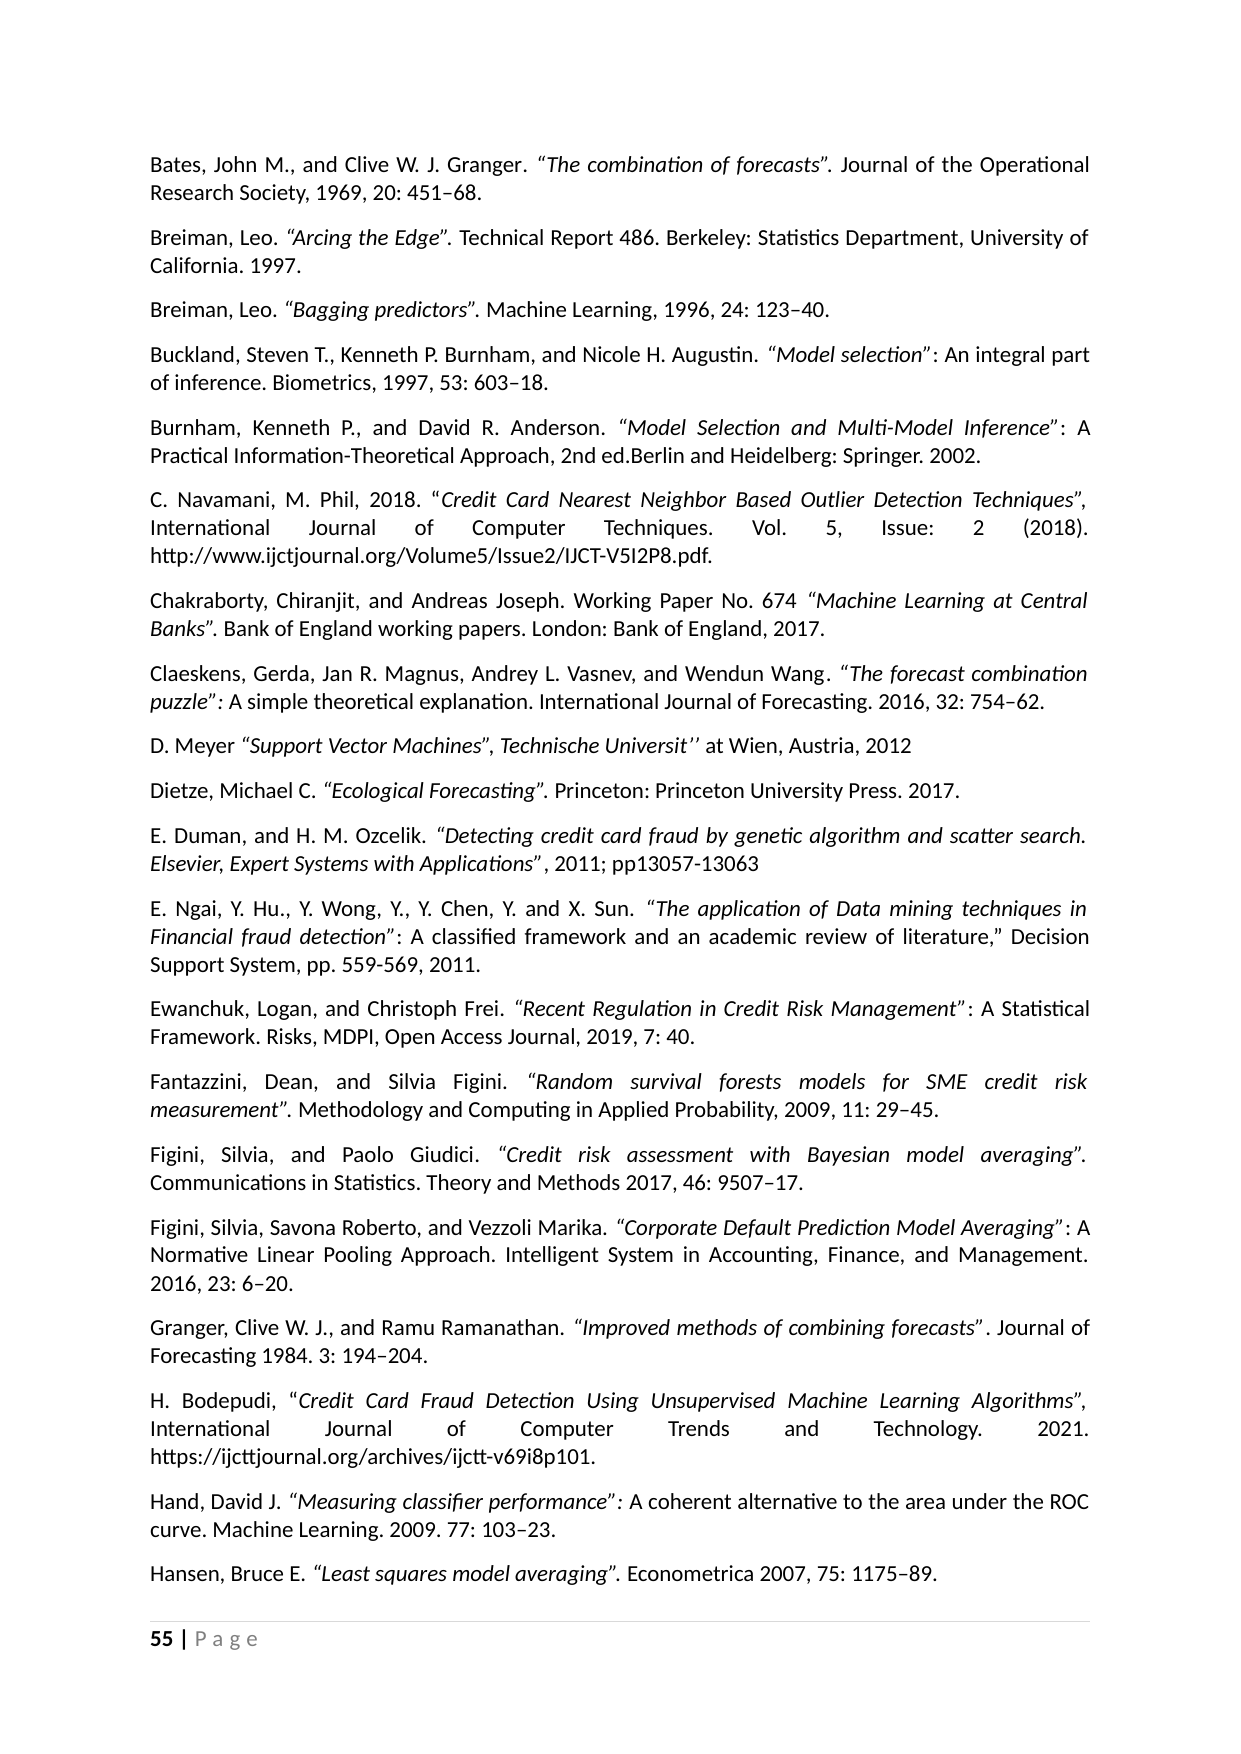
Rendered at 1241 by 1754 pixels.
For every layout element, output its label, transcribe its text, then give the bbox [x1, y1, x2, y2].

text Hand, David J. “Measuring classifier performance”: A coherent alternative to the area under the ROC curve. Machine Learning. 2009. 77: 103–23. [150, 1487, 1090, 1543]
text C. Navamani, M. Phil, 2018. “Credit Card Nearest Neighbor Based Outlier Detection Techniques”, International Journal of Computer Techniques. Vol. 5, Issue: 2 (2018). http://www.ijctjournal.org/Volume5/Issue2/IJCT-V5I2P8.pdf. [150, 486, 1090, 569]
text Claeskens, Gerda, Jan R. Magnus, Andrey L. Vasnev, and Wendun Wang. “The forecast combination puzzle”: A simple theoretical explanation. International Journal of Forecasting. 2016, 32: 754–62. [150, 659, 1090, 715]
text H. Bodepudi, “Credit Card Fraud Detection Using Unsupervised Machine Learning Algorithms”, International Journal of Computer Trends and Technology. 2021. https://ijcttjournal.org/archives/ijctt-v69i8p101. [150, 1386, 1090, 1470]
text Granger, Clive W. J., and Ramu Ramanathan. “Improved methods of combining forecasts”. Journal of Forecasting 1984. 3: 194–204. [150, 1313, 1090, 1369]
text Dietze, Michael C. “Ecological Forecasting”. Princeton: Princeton University Press. 2017. [150, 776, 1090, 804]
text Breiman, Leo. “Bagging predictors”. Machine Learning, 1996, 24: 123–40. [150, 295, 1090, 323]
text Buckland, Steven T., Kenneth P. Burnham, and Nicole H. Augustin. “Model selection”: An integral part of inference. Biometrics, 1997, 53: 603–18. [150, 340, 1090, 396]
text Chakraborty, Chiranjit, and Andreas Joseph. Working Paper No. 674 “Machine Learning at Central Banks”. Bank of England working papers. London: Bank of England, 2017. [150, 586, 1090, 642]
text Ewanchuk, Logan, and Christoph Frei. “Recent Regulation in Credit Risk Management”: A Statistical Framework. Risks, MDPI, Open Access Journal, 2019, 7: 40. [150, 994, 1090, 1051]
text Figini, Silvia, and Paolo Giudici. “Credit risk assessment with Bayesian model averaging”. Communications in Statistics. Theory and Methods 2017, 46: 9507–17. [150, 1140, 1090, 1196]
text D. Meyer “Support Vector Machines”, Technische Universit’’ at Wien, Austria, 2012 [150, 732, 1090, 760]
text Figini, Silvia, Savona Roberto, and Vezzoli Marika. “Corporate Default Prediction Model Averaging”: A Normative Linear Pooling Approach. Intelligent System in Accounting, Finance, and Management. 2016, 23: 6–20. [150, 1213, 1090, 1297]
text Hansen, Bruce E. “Least squares model averaging”. Econometrica 2007, 75: 1175–89. [150, 1559, 1090, 1587]
text Breiman, Leo. “Arcing the Edge”. Technical Report 486. Berkeley: Statistics Department, University of California. 1997. [150, 223, 1090, 279]
text E. Duman, and H. M. Ozcelik. “Detecting credit card fraud by genetic algorithm and scatter search. Elsevier, Expert Systems with Applications”, 2011; pp13057-13063 [150, 821, 1090, 877]
text Burnham, Kenneth P., and David R. Anderson. “Model Selection and Multi-Model Inference”: A Practical Information-Theoretical Approach, 2nd ed.Berlin and Heidelberg: Springer. 2002. [150, 413, 1090, 469]
text Fantazzini, Dean, and Silvia Figini. “Random survival forests models for SME credit risk measurement”. Methodology and Computing in Applied Probability, 2009, 11: 29–45. [150, 1067, 1090, 1123]
text E. Ngai, Y. Hu., Y. Wong, Y., Y. Chen, Y. and X. Sun. “The application of Data mining techniques in Financial fraud detection”: A classified framework and an academic review of literature,” Decision Support System, pp. 559-569, 2011. [150, 894, 1090, 978]
text Bates, John M., and Clive W. J. Granger. “The combination of forecasts”. Journal of the Operational Research Society, 1969, 20: 451–68. [150, 150, 1090, 206]
